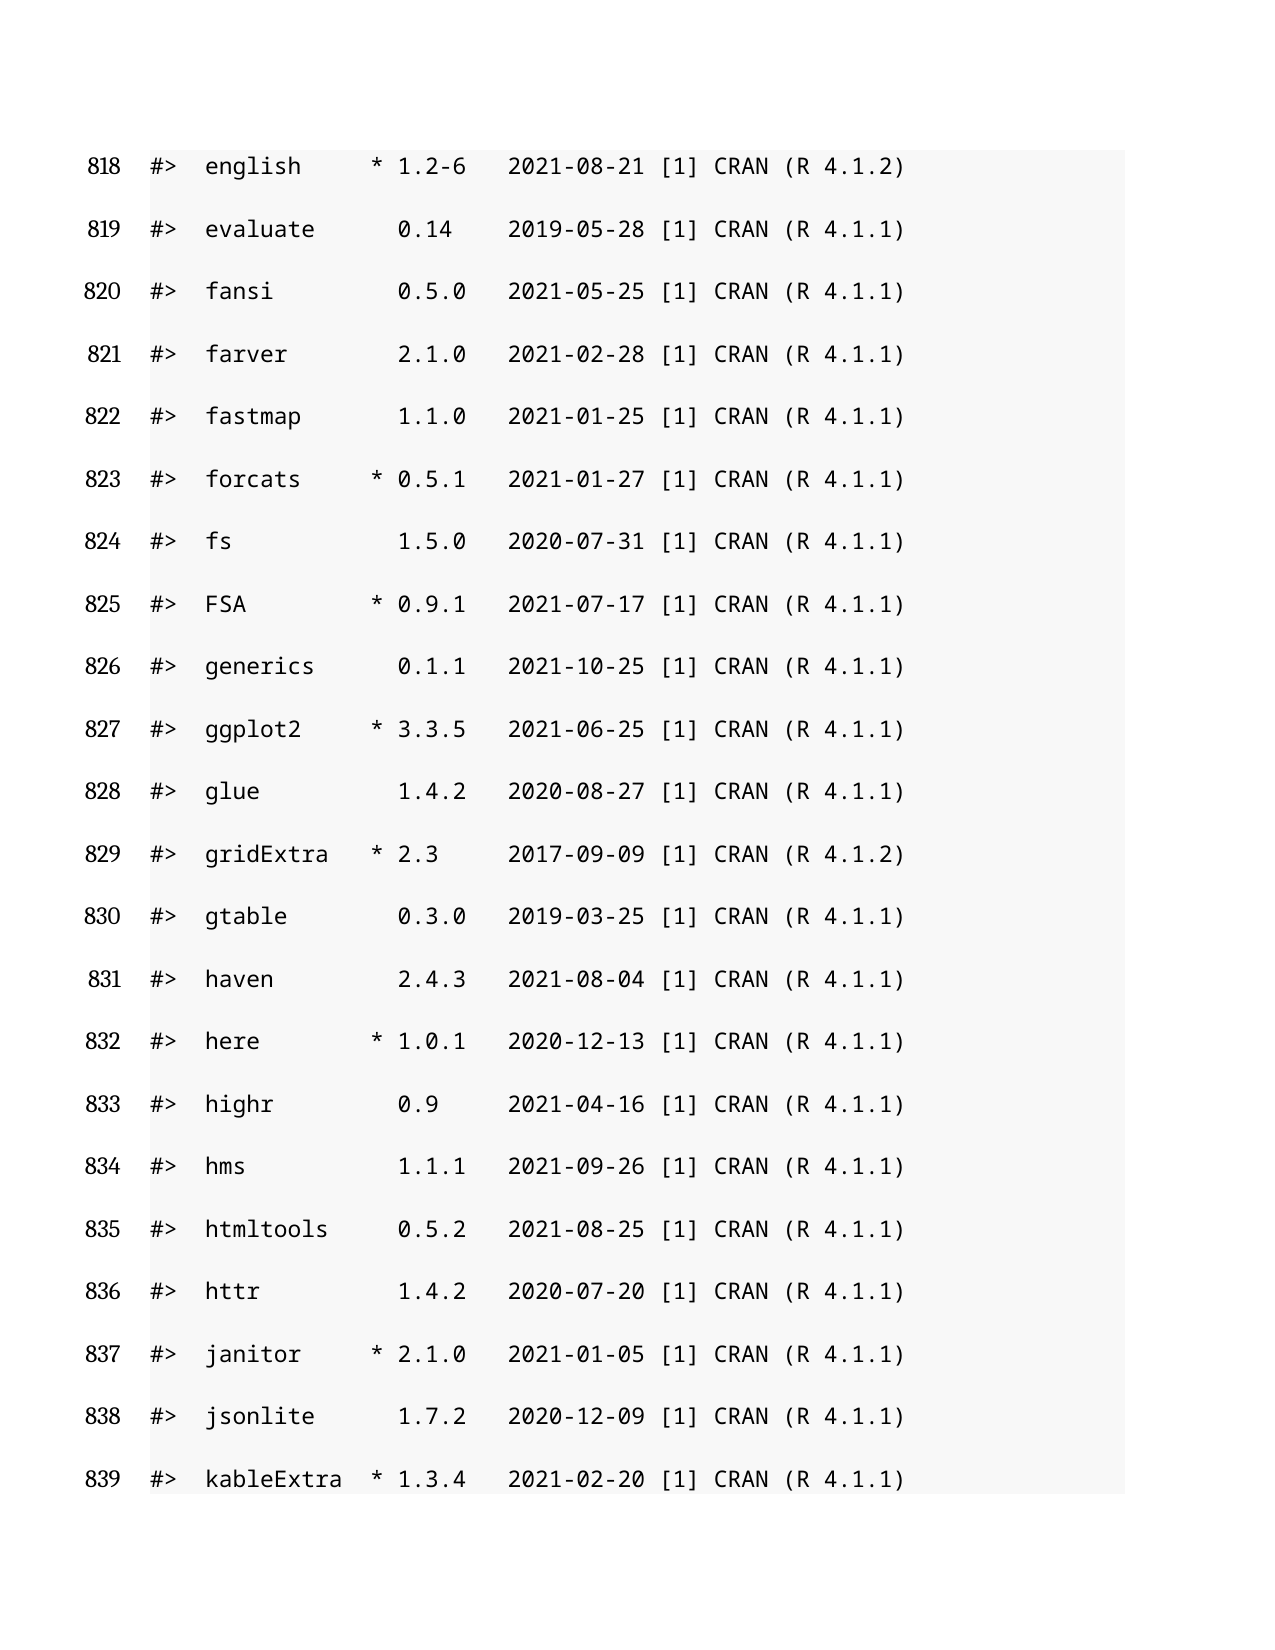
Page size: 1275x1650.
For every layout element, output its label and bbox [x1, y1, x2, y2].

text [150, 150, 1125, 1494]
